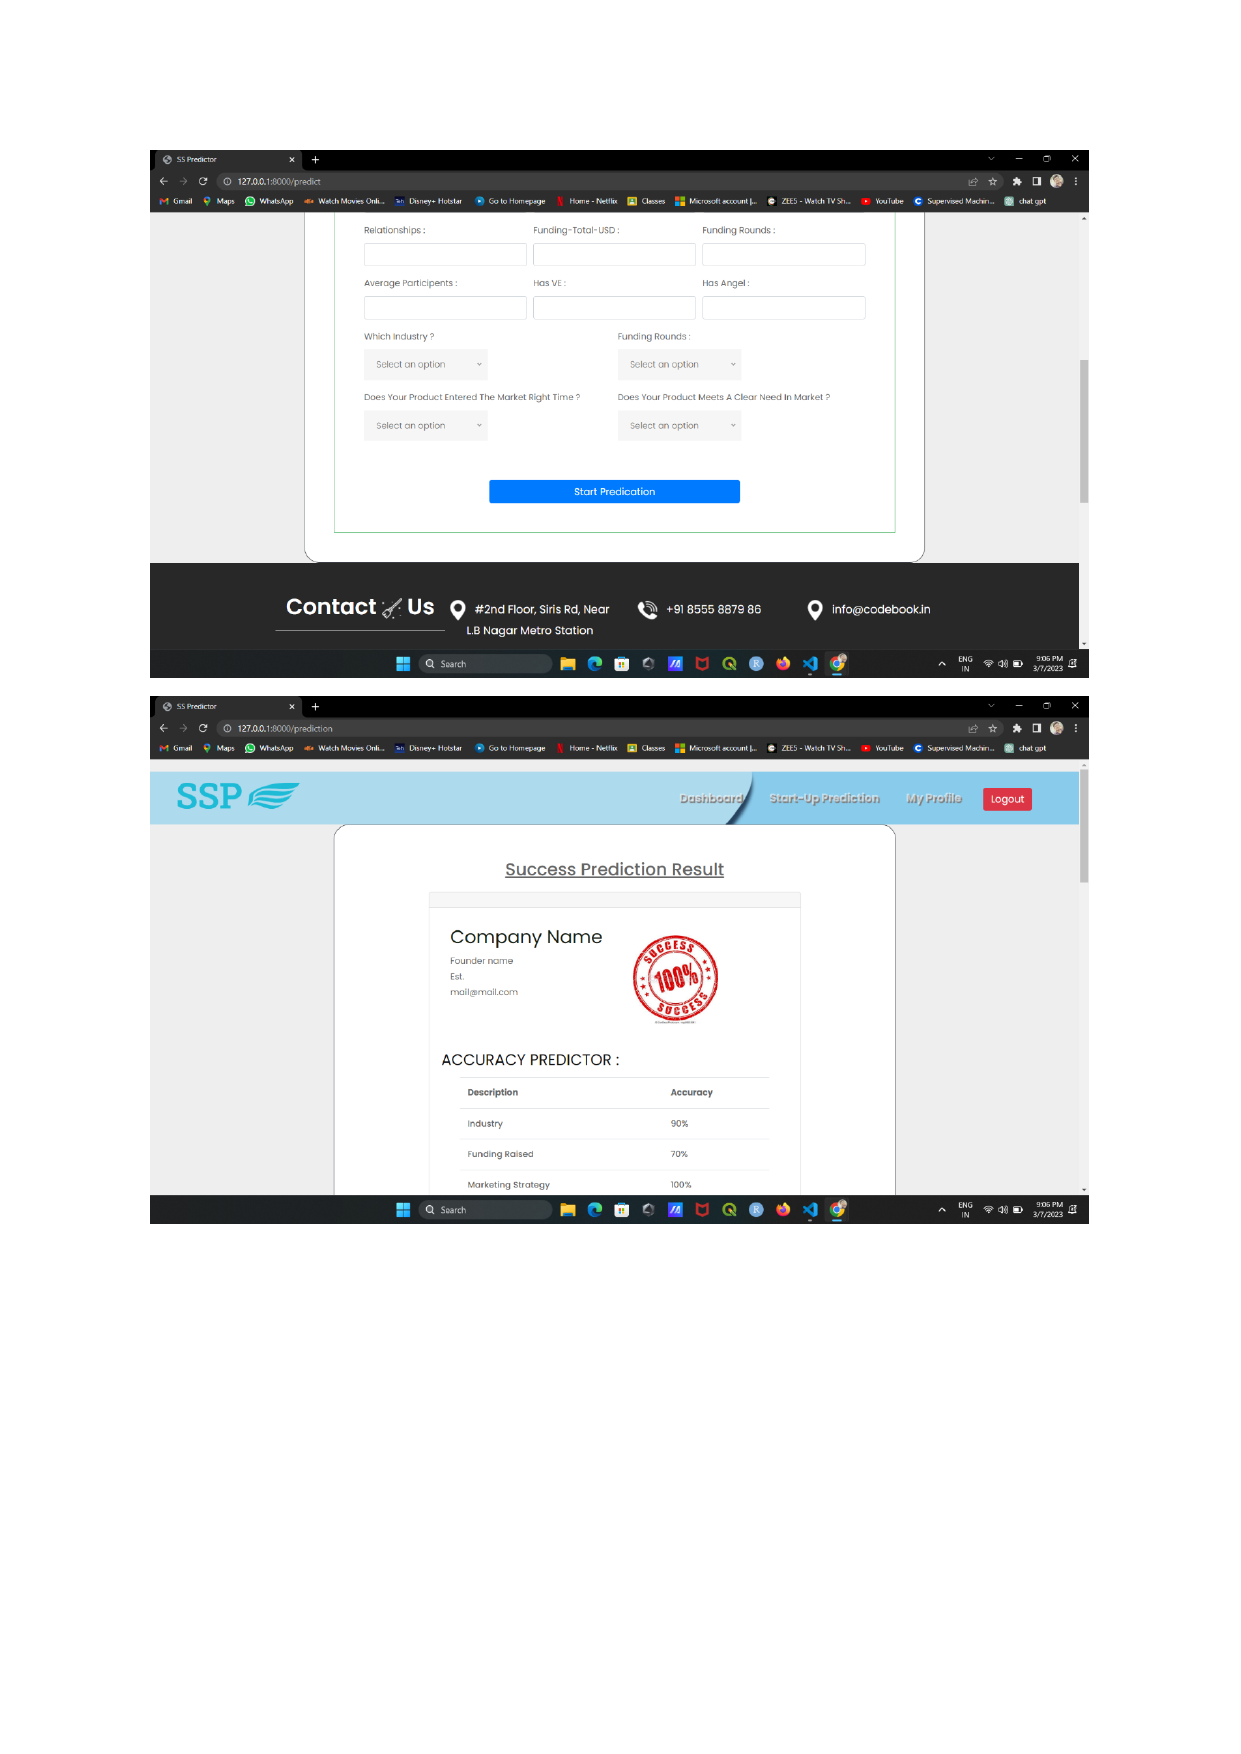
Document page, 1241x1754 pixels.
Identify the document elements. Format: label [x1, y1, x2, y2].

picture [150, 150, 1089, 678]
picture [150, 696, 1089, 1224]
